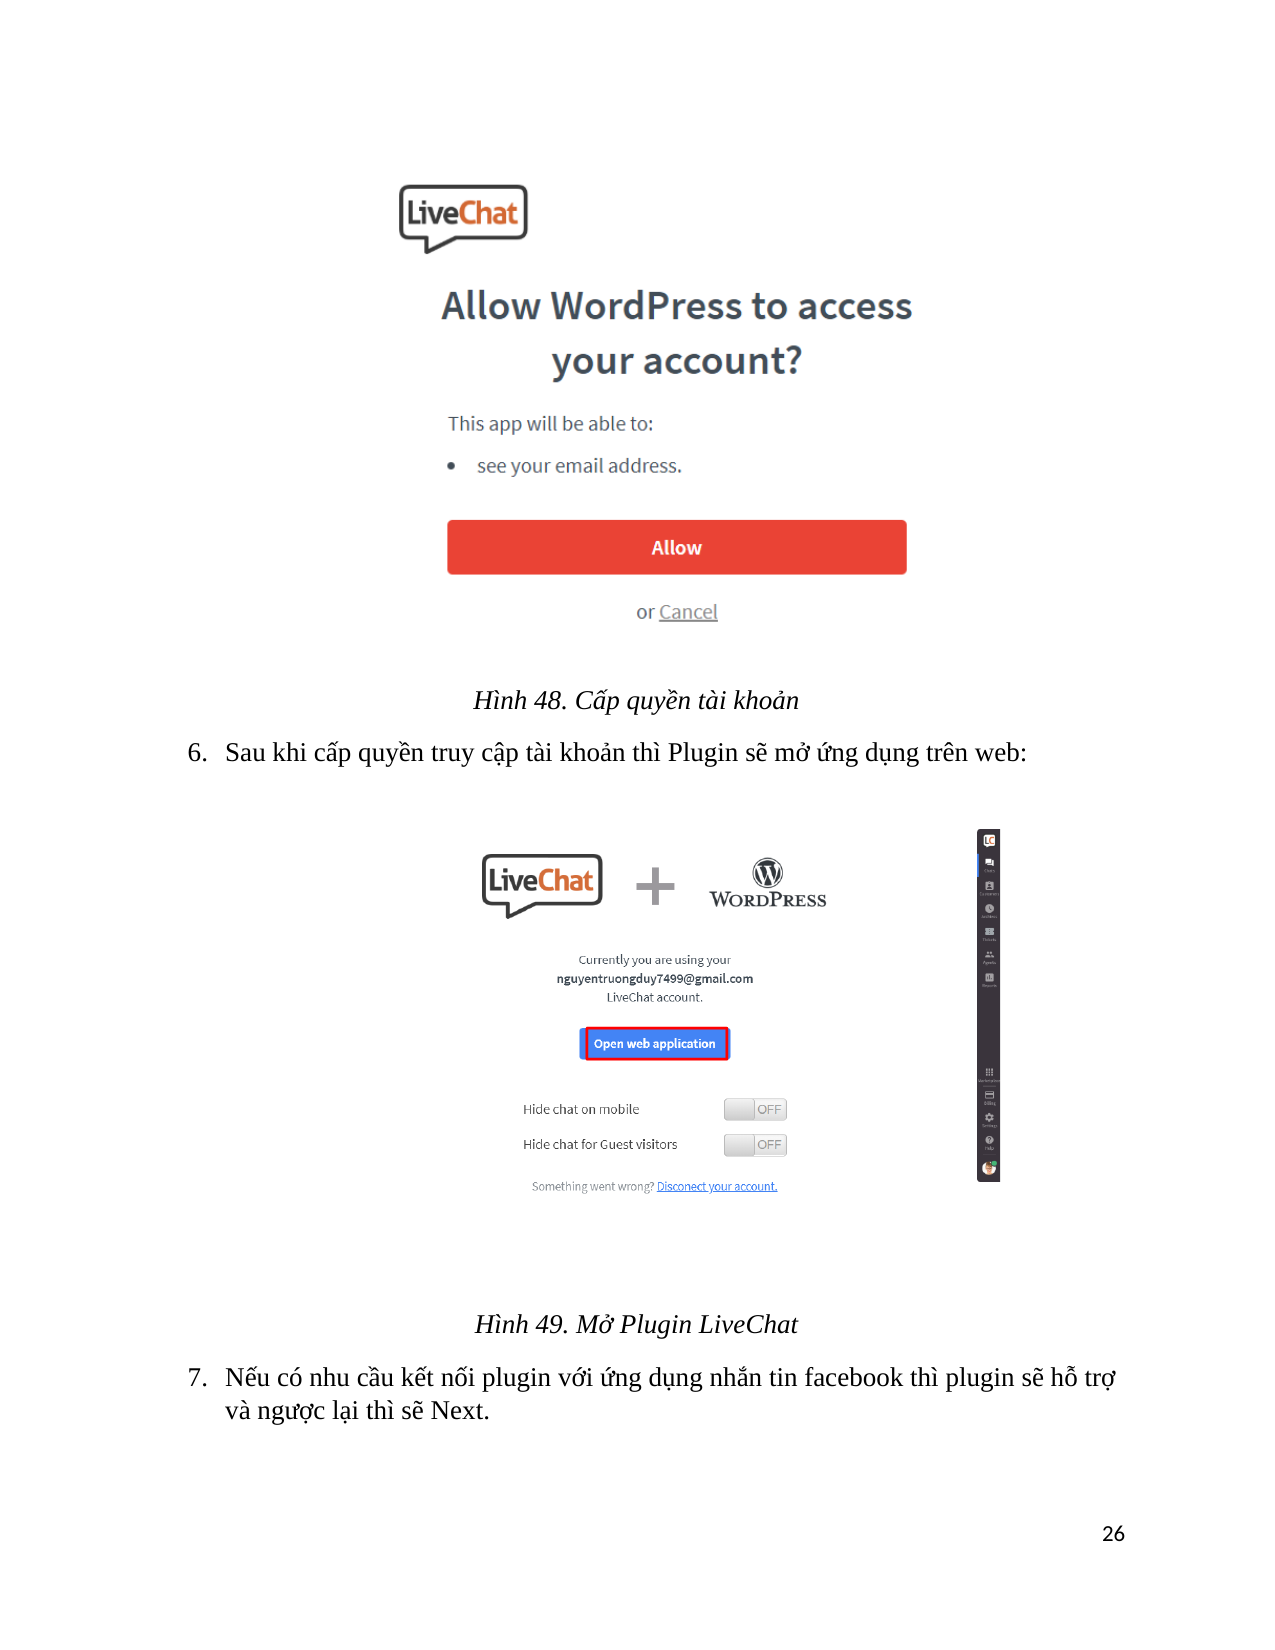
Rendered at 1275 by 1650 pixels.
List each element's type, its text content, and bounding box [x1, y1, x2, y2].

text Hình 48. Cấp quyền tài khoản [150, 684, 1125, 715]
list Sau khi cấp quyền truy cập tài khoản thì Plugin sẽ mở ứng dụng trên web: [187, 736, 1125, 767]
list Nếu có nhu cầu kết nối plugin với ứng dụng nhắn tin facebook thì plugin sẽ hỗ trợ và ngược lại thì sẽ Next. [187, 1361, 1125, 1425]
picture [350, 769, 1001, 1290]
text Hình 49. Mở Plugin LiveChat [150, 1309, 1125, 1340]
picture [374, 150, 976, 666]
